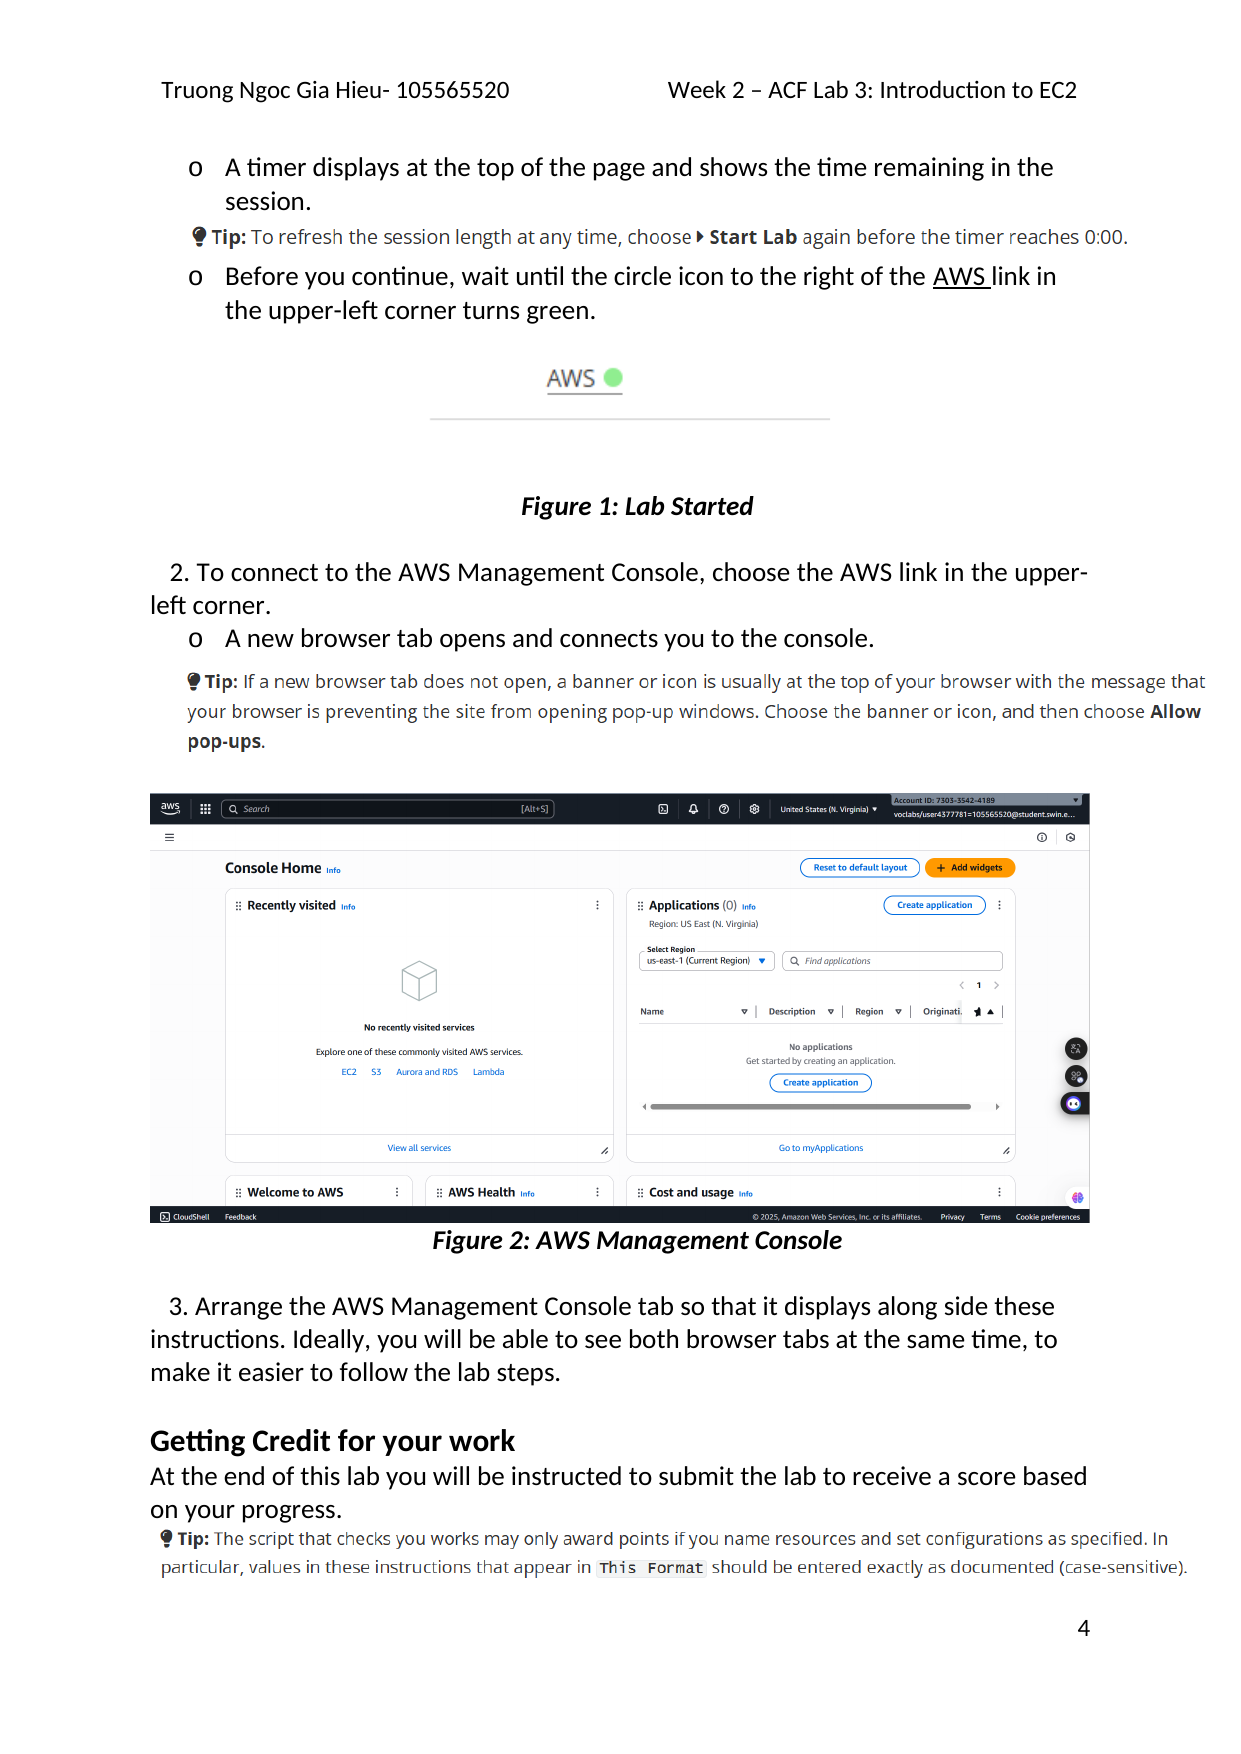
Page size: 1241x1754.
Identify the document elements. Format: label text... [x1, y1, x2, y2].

text Figure 1: Lab Started [150, 489, 1090, 522]
picture [178, 661, 1212, 761]
picture [187, 217, 1128, 259]
picture [150, 1525, 1190, 1597]
text Figure 2: AWS Management Console [150, 1223, 1090, 1256]
list A new browser tab opens and connects you to the console. [187, 621, 1090, 655]
text 2. To connect to the AWS Management Console, choose the AWS link in the upper-left corner. [150, 555, 1090, 621]
picture [410, 340, 831, 469]
list Before you continue, wait until the circle icon to the right of the AWS link in the upper-left corner turns green. [187, 259, 1090, 326]
picture [150, 793, 1090, 1223]
list A timer displays at the top of the page and shows the time remaining in the session. [187, 150, 1090, 217]
text At the end of this lab you will be instructed to submit the lab to receive a score based on your progress. [150, 1459, 1090, 1525]
text 3. Arrange the AWS Management Console tab so that it displays along side these instructions. Ideally, you will be able to see both browser tabs at the same time, to make it easier to follow the lab steps. [150, 1289, 1090, 1388]
text Getting Credit for your work [150, 1421, 1090, 1459]
